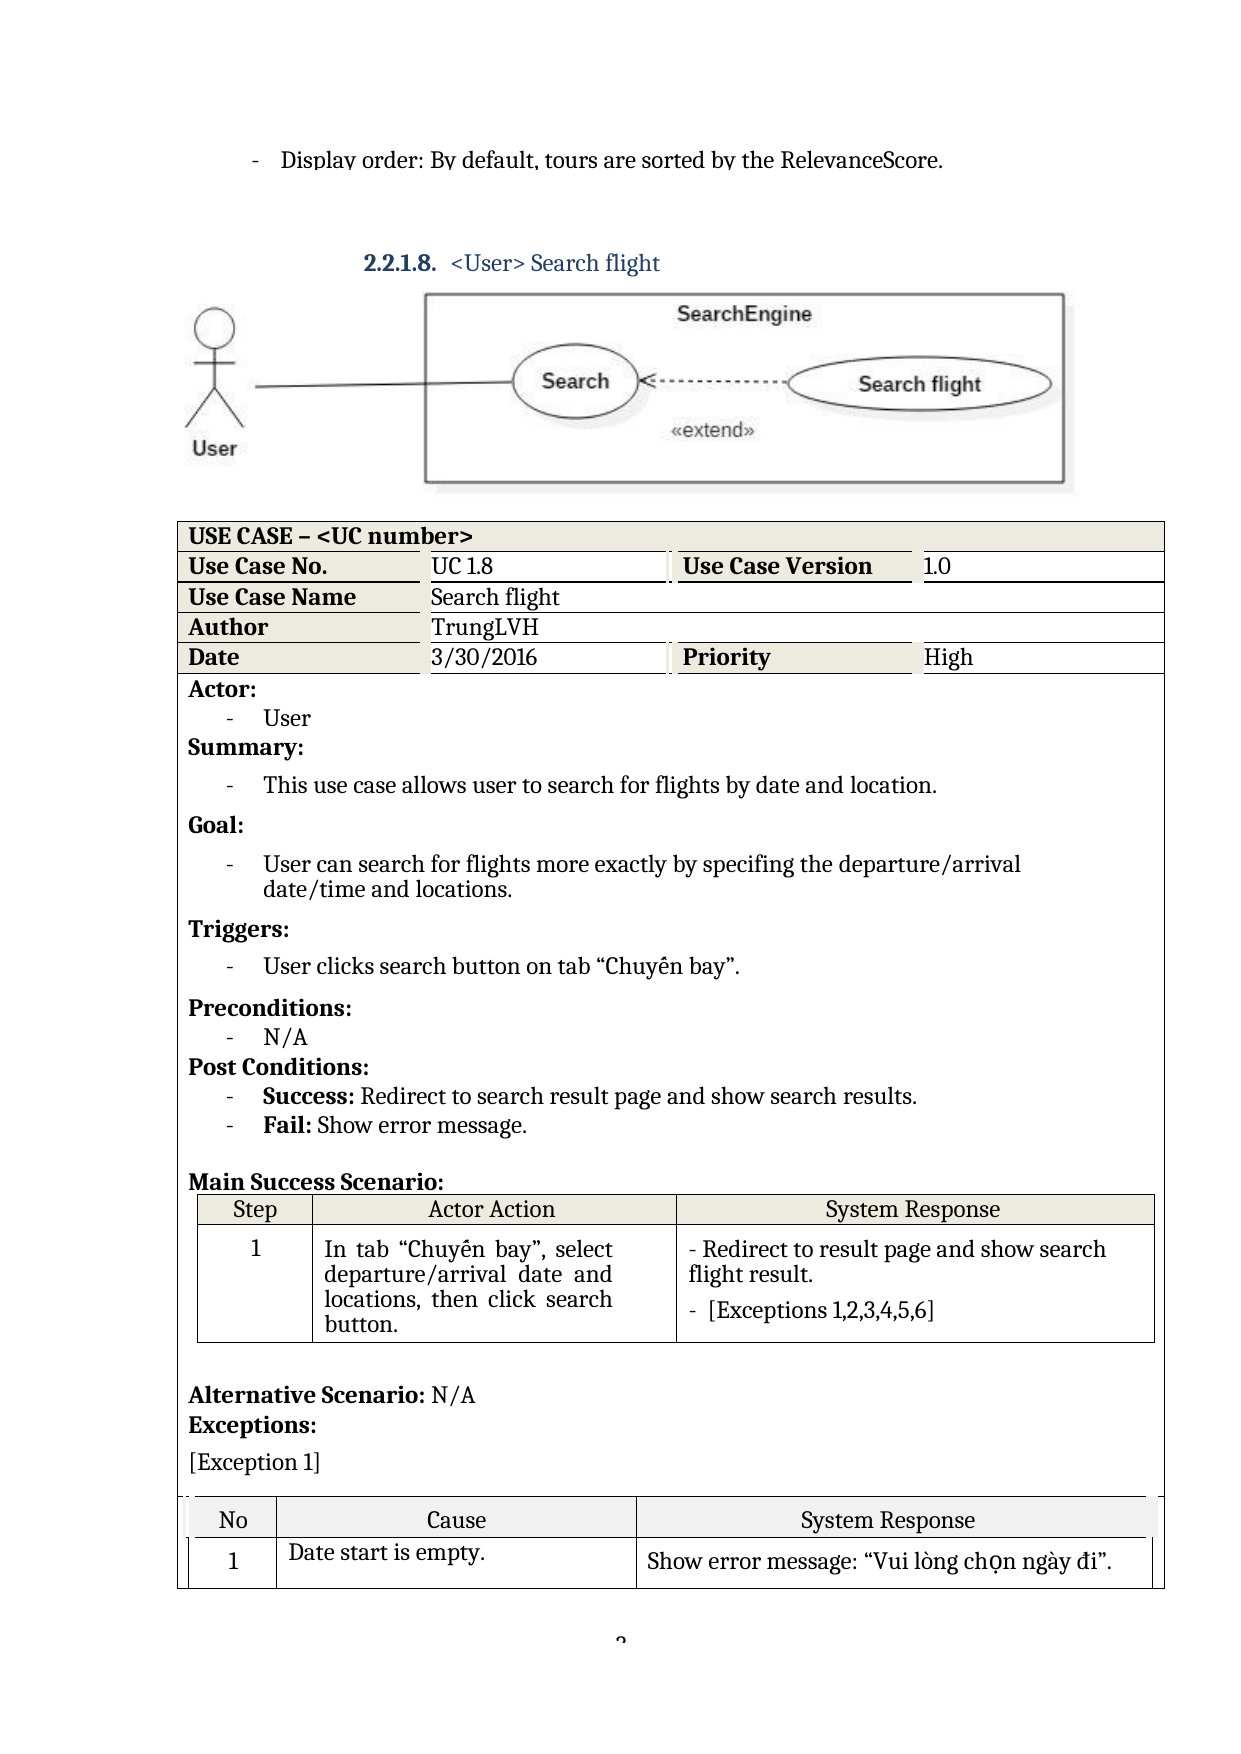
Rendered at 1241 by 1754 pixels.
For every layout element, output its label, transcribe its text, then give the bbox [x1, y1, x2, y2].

table_cell Date start is empty. [277, 1538, 636, 1588]
table_cell 1.0 [924, 552, 1164, 581]
table_cell UC 1.8 [431, 552, 666, 581]
table_cell Search flight [431, 583, 1164, 612]
table_cell 3/30/2016 [431, 643, 666, 673]
table_cell Priority [678, 643, 912, 673]
table_cell [178, 1537, 188, 1588]
table_cell Date [178, 643, 420, 673]
table_cell [1158, 1497, 1164, 1537]
table_cell System Response [637, 1497, 1146, 1537]
table_cell High [924, 643, 1164, 673]
table_cell Show error message: “Vui lòng chọn ngày đi”. [637, 1538, 1152, 1588]
table_cell Use Case Name [178, 583, 420, 612]
picture [160, 279, 1081, 503]
table_cell 1 [189, 1538, 276, 1588]
table_cell Actor: User Summary: This use case allows user to search for flights by date and location. Goal: User can search for flights more exactly by specifing the departure/arrival date/time and locations. Triggers: User clicks search button on tab “Chuyến bay”. Preconditions: N/A Post Conditions: Success: Redirect to search result page and show search results. Fail: Show error message. Main Success Scenario: Alternative Scenario: N/A Exceptions: [Exception 1] [178, 674, 1164, 1496]
table_cell Author [178, 613, 420, 642]
table_cell Cause [277, 1497, 636, 1537]
table_cell Use Case No. [178, 552, 420, 581]
table_cell No [195, 1497, 276, 1537]
table_cell TrungLVH [431, 613, 1164, 642]
table_header USE CASE – <UC number> [178, 522, 1164, 551]
table_cell [1153, 1537, 1164, 1588]
table_cell [178, 1497, 183, 1537]
list <User> Search flight [364, 249, 1178, 278]
table_cell Use Case Version [678, 552, 912, 581]
